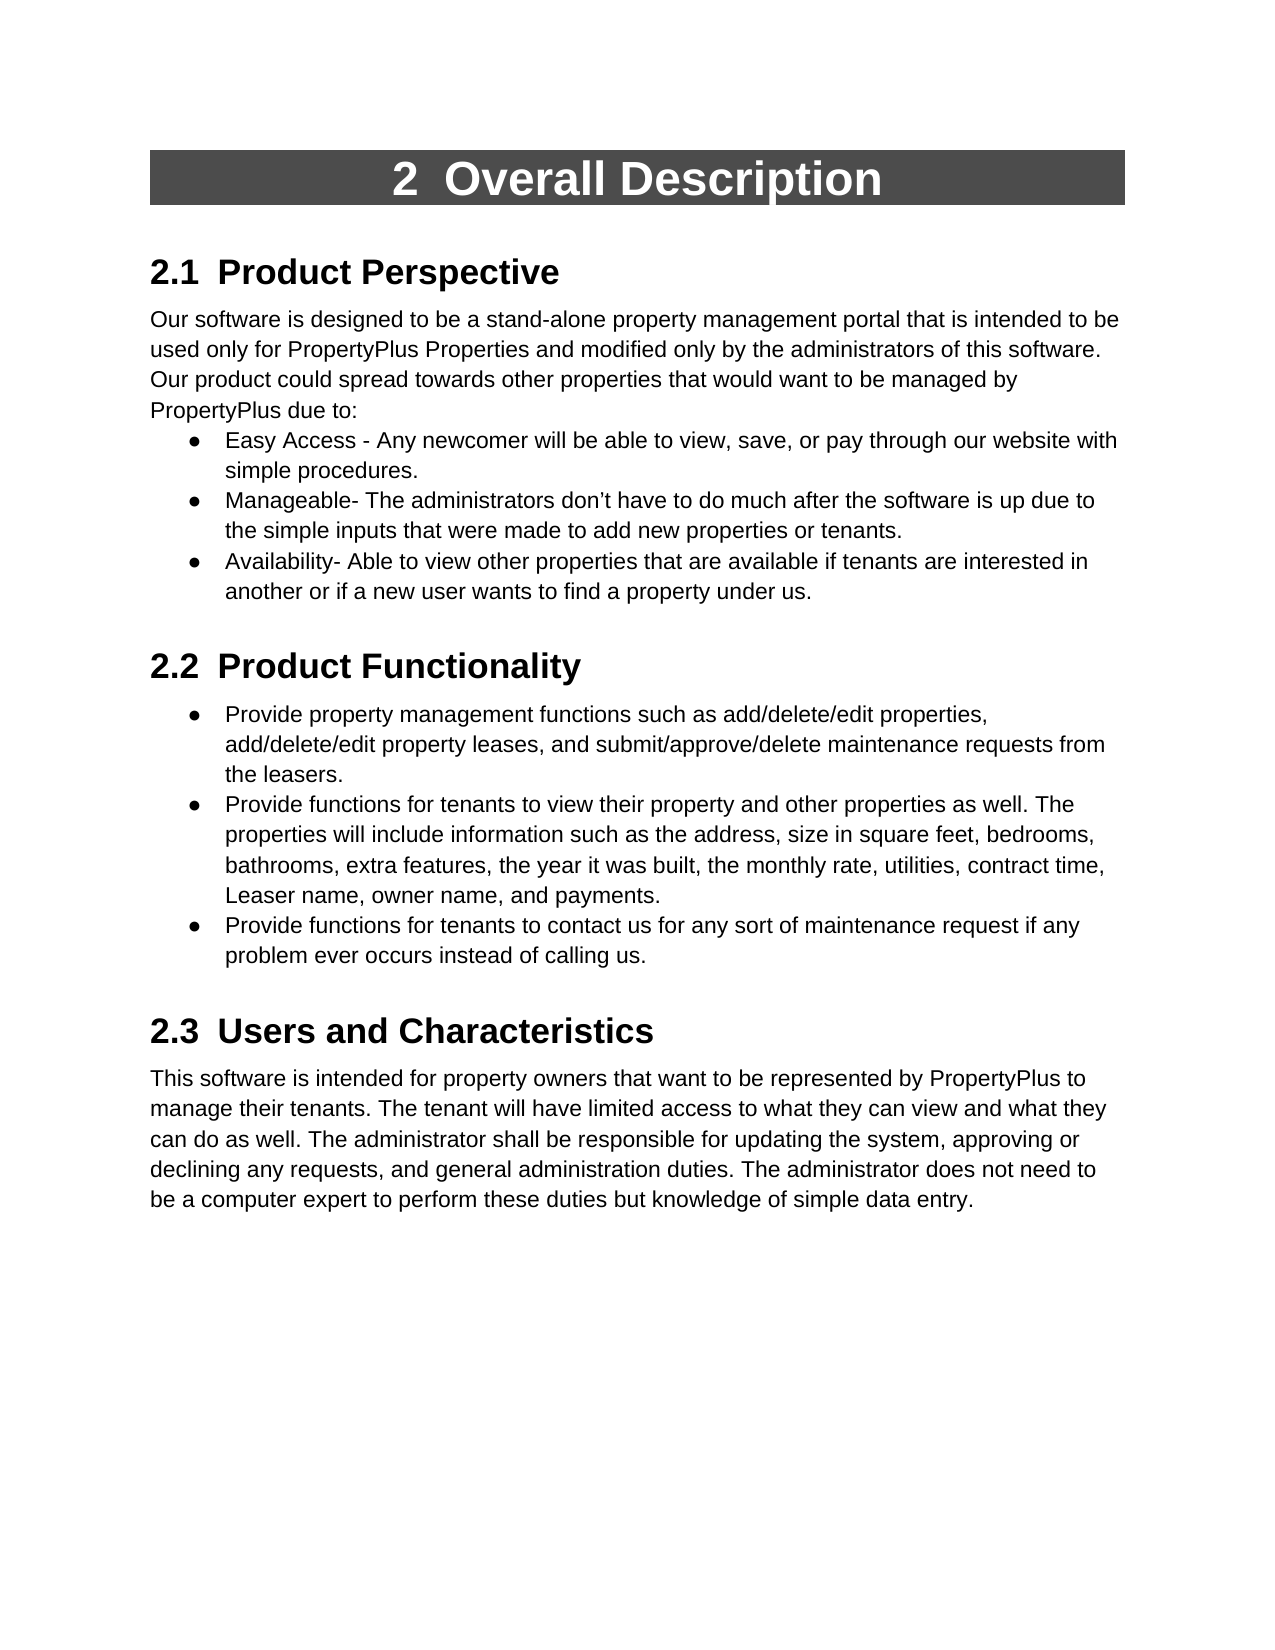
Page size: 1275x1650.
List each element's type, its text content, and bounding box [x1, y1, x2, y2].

subtitle 2.3 Users and Characteristics [150, 1010, 1125, 1051]
list Manageable- The administrators don’t have to do much after the software is up due to the simple inputs that were made to add new properties or tenants. [187, 487, 1125, 544]
subtitle 2 Overall Description [150, 150, 1125, 205]
list Provide functions for tenants to contact us for any sort of maintenance request if any problem ever occurs instead of calling us. [187, 912, 1125, 969]
list Availability- Able to view other properties that are available if tenants are interested in another or if a new user wants to find a property under us. [187, 548, 1125, 604]
list Provide property management functions such as add/delete/edit properties, add/delete/edit property leases, and submit/approve/delete maintenance requests from the leasers. [187, 701, 1125, 787]
subtitle 2.2 Product Functionality [150, 646, 1125, 686]
text This software is intended for property owners that want to be represented by PropertyPlus to manage their tenants. The tenant will have limited access to what they can view and what they can do as well. The administrator shall be responsible for updating the system, approving or declining any requests, and general administration duties. The administrator does not need to be a computer expert to perform these duties but knowledge of simple data entry. [150, 1065, 1125, 1212]
text Our software is designed to be a stand-alone property management portal that is intended to be used only for PropertyPlus Properties and modified only by the administrators of this software. Our product could spread towards other properties that would want to be managed by PropertyPlus due to: [150, 306, 1125, 423]
list Easy Access - Any newcomer will be able to view, save, or pay through our website with simple procedures. [187, 427, 1125, 483]
subtitle 2.1 Product Perspective [150, 251, 1125, 292]
list Provide functions for tenants to view their property and other properties as well. The properties will include information such as the address, size in square feet, bedrooms, bathrooms, extra features, the year it was built, the monthly rate, utilities, contract time, Leaser name, owner name, and payments. [187, 791, 1125, 908]
